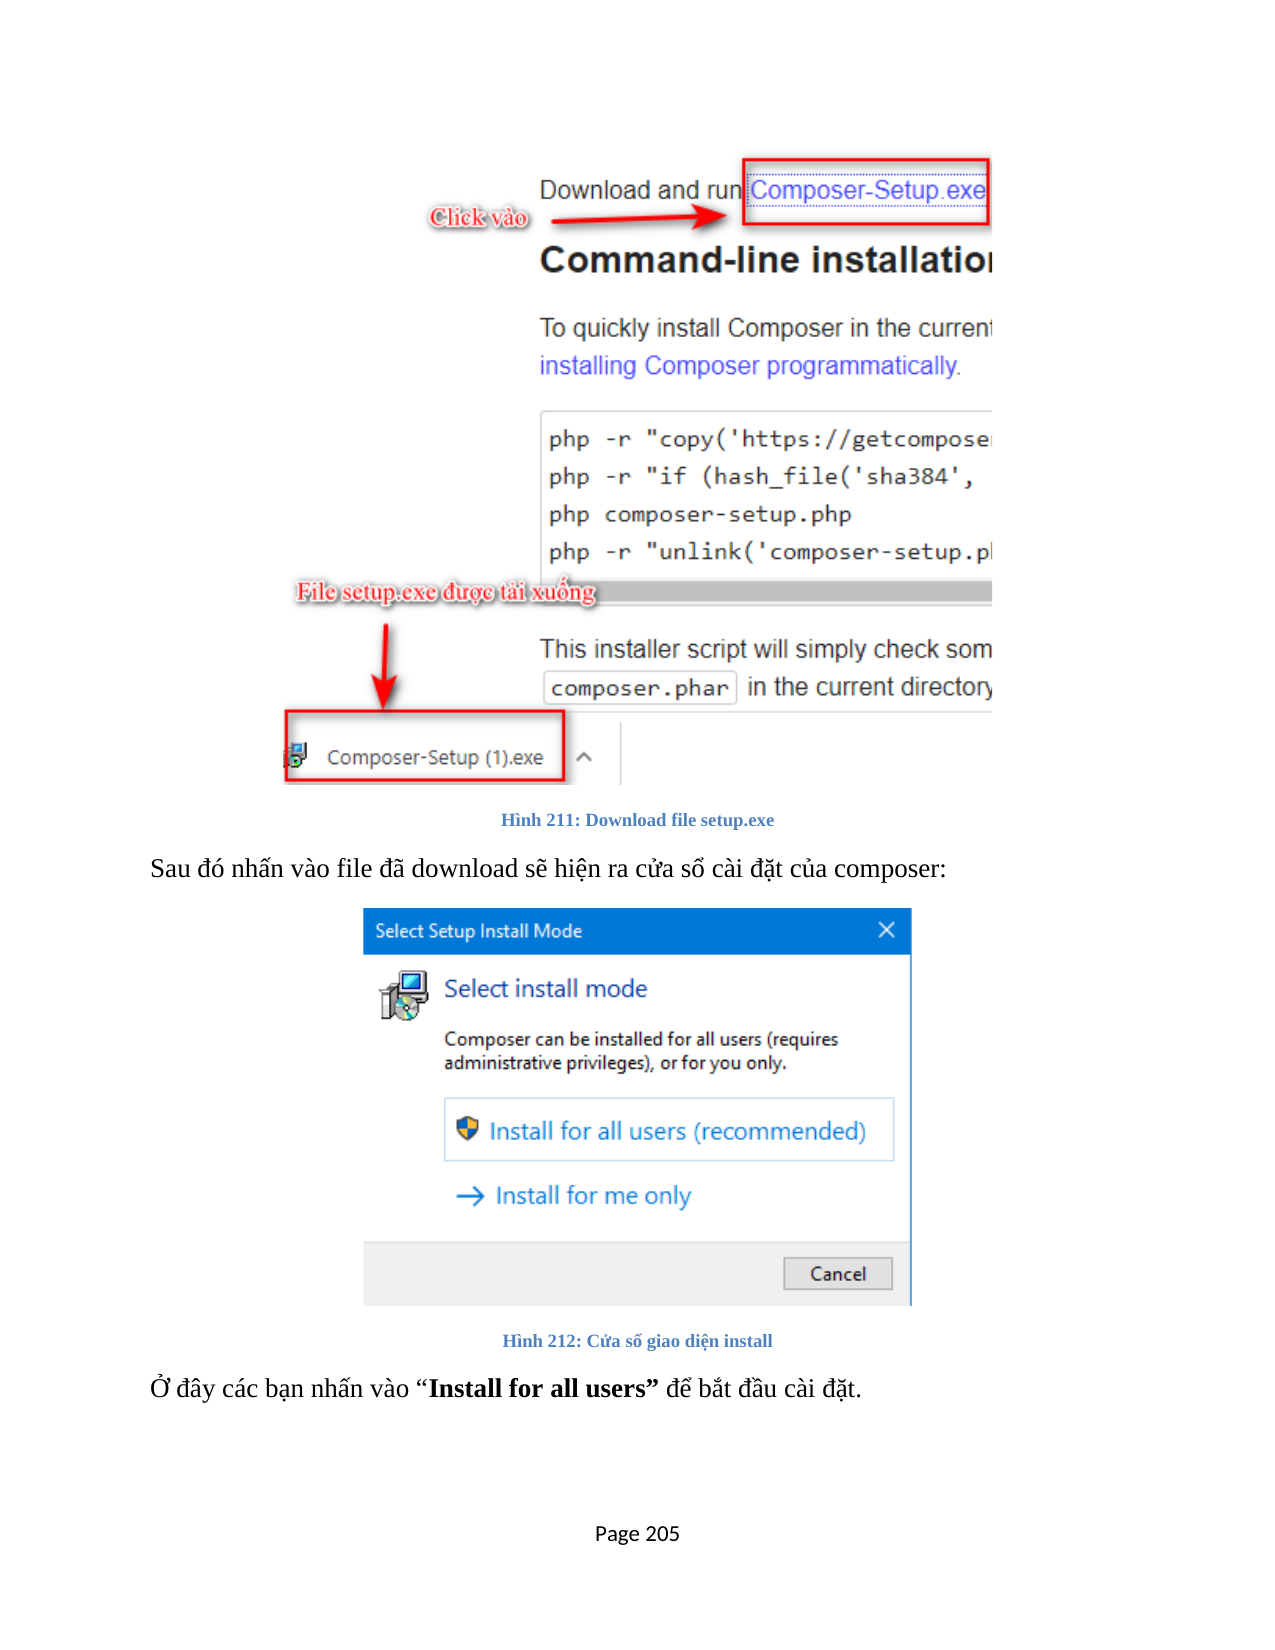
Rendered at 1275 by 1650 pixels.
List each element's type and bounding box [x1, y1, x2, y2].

picture [282, 150, 993, 785]
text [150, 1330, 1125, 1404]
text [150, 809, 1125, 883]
picture [363, 908, 912, 1306]
